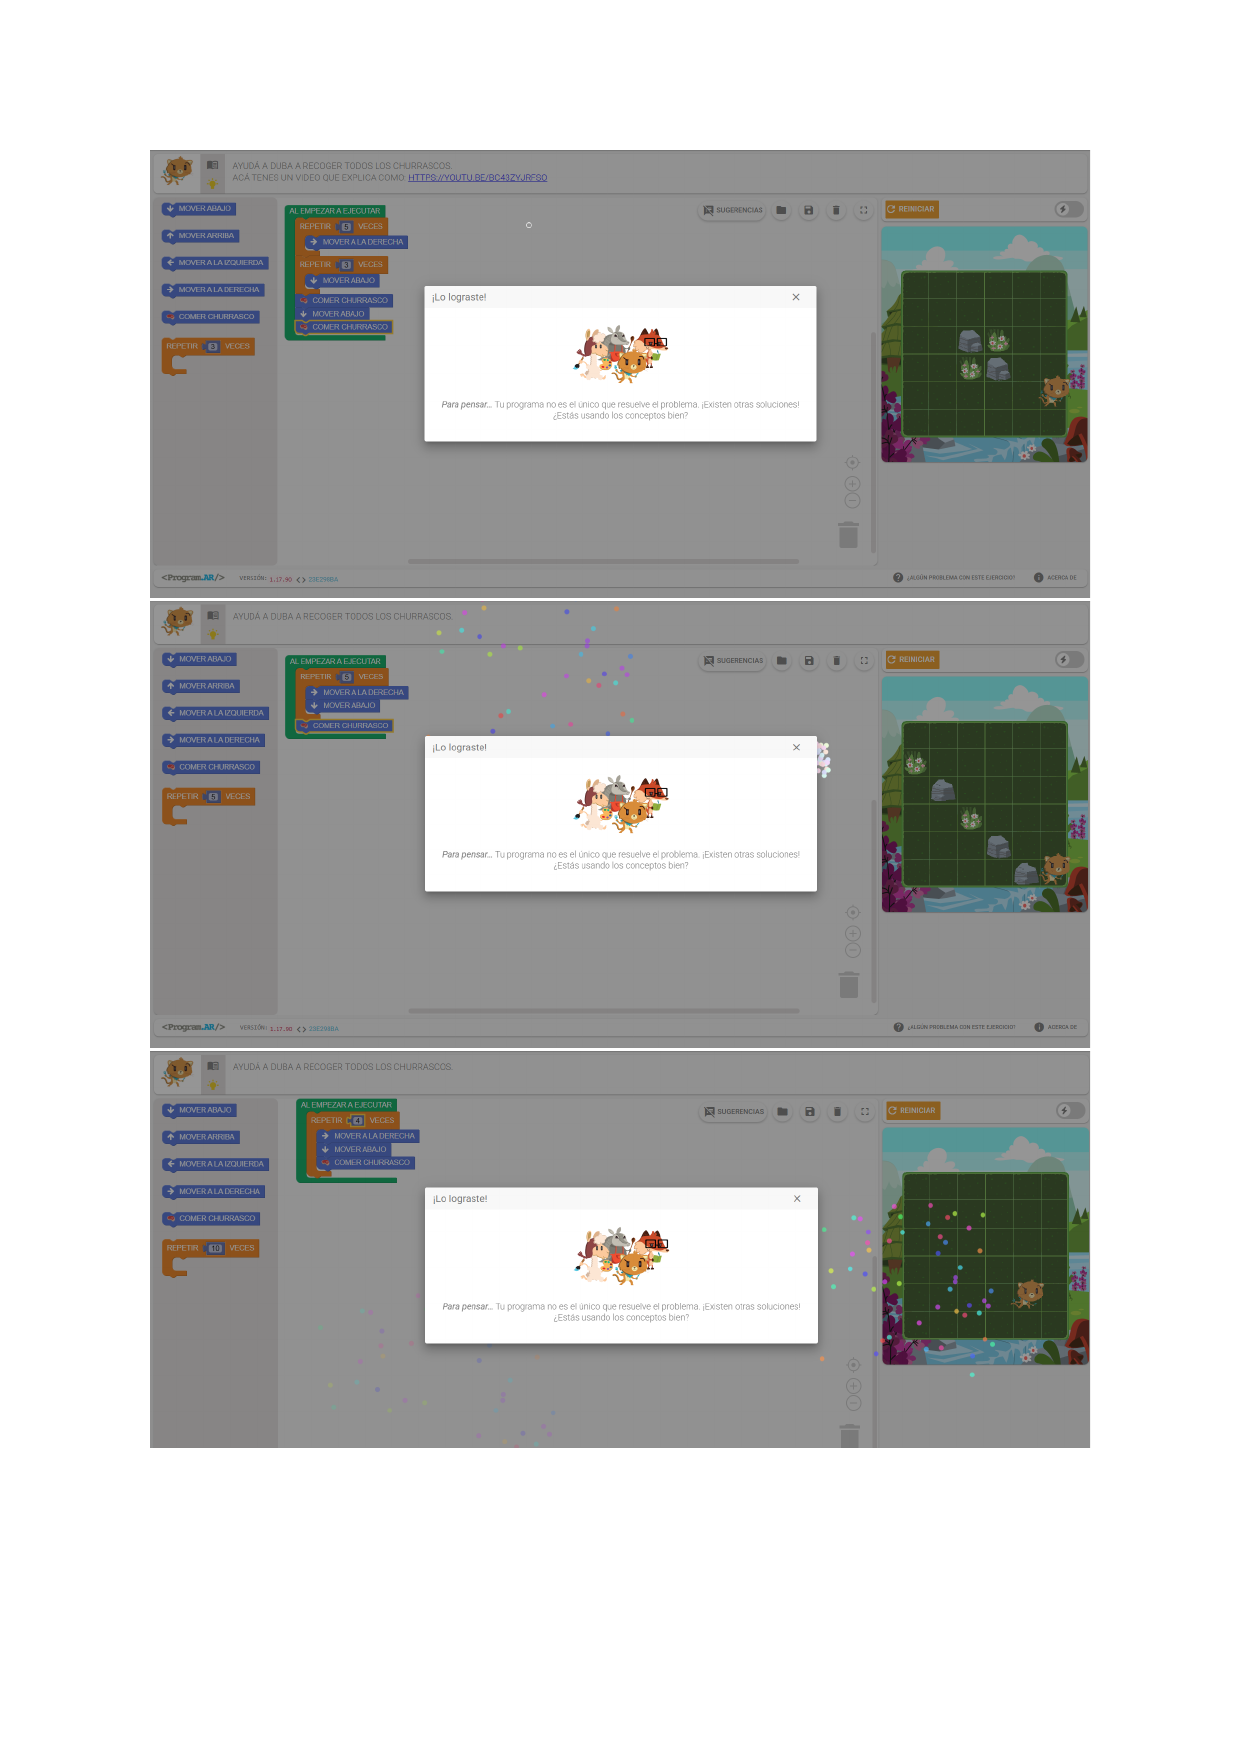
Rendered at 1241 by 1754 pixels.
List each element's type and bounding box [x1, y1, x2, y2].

picture [150, 150, 1091, 598]
picture [150, 1051, 1091, 1448]
picture [150, 601, 1091, 1048]
